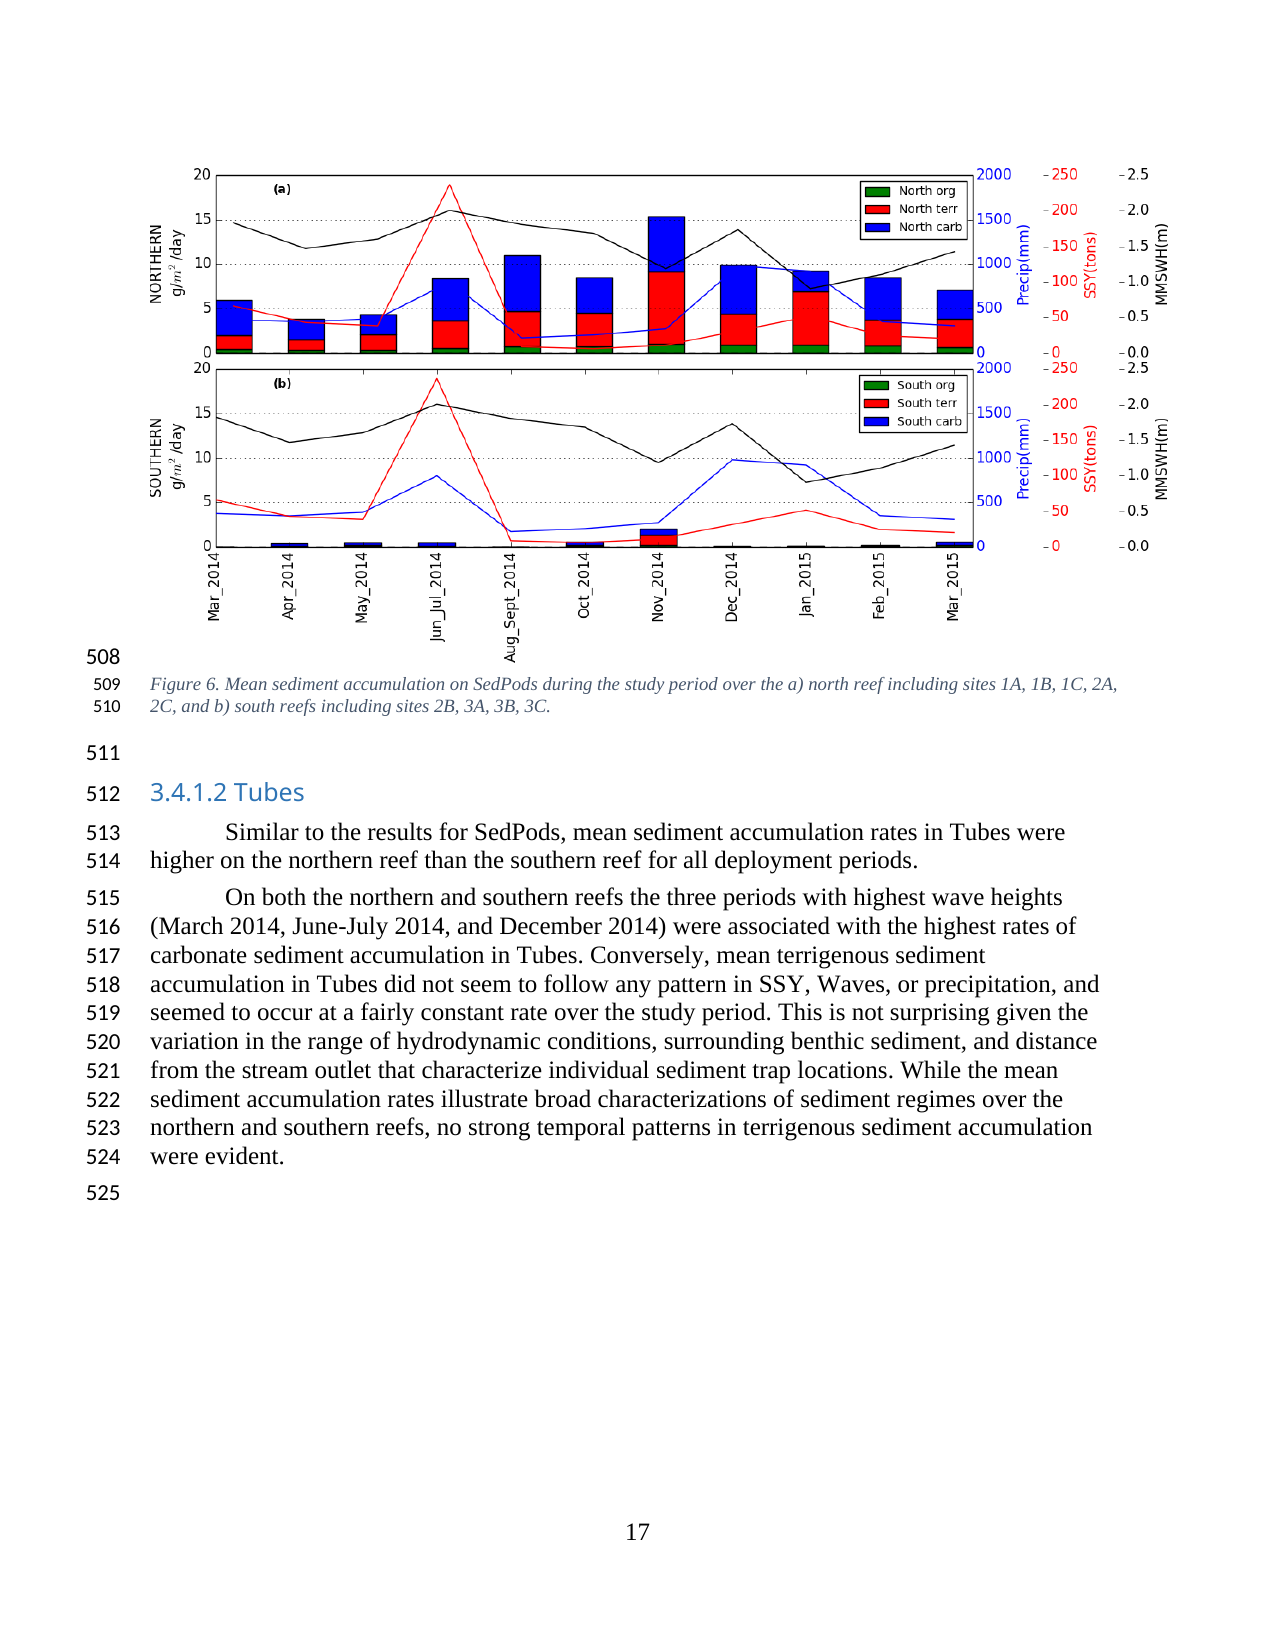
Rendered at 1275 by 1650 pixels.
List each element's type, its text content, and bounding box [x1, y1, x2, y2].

picture [150, 150, 1180, 665]
text Figure 6. Mean sediment accumulation on SedPods during the study period over the a) north reef including sites 1A, 1B, 1C, 2A, 2C, and b) south reefs including sites 2B, 3A, 3B, 3C. [150, 673, 1125, 716]
text On both the northern and southern reefs the three periods with highest wave heights (March 2014, June-July 2014, and December 2014) were associated with the highest rates of carbonate sediment accumulation in Tubes. Conversely, mean terrigenous sediment accumulation in Tubes did not seem to follow any pattern in SSY, Waves, or precipitation, and seemed to occur at a fairly constant rate over the study period. This is not surprising given the variation in the range of hydrodynamic conditions, surrounding benthic sediment, and distance from the stream outlet that characterize individual sediment trap locations. While the mean sediment accumulation rates illustrate broad characterizations of sediment regimes over the northern and southern reefs, no strong temporal patterns in terrigenous sediment accumulation were evident. [150, 882, 1125, 1170]
subtitle 3.4.1.2 Tubes [150, 774, 1125, 808]
text Similar to the results for SedPods, mean sediment accumulation rates in Tubes were higher on the northern reef than the southern reef for all deployment periods. [150, 817, 1125, 874]
